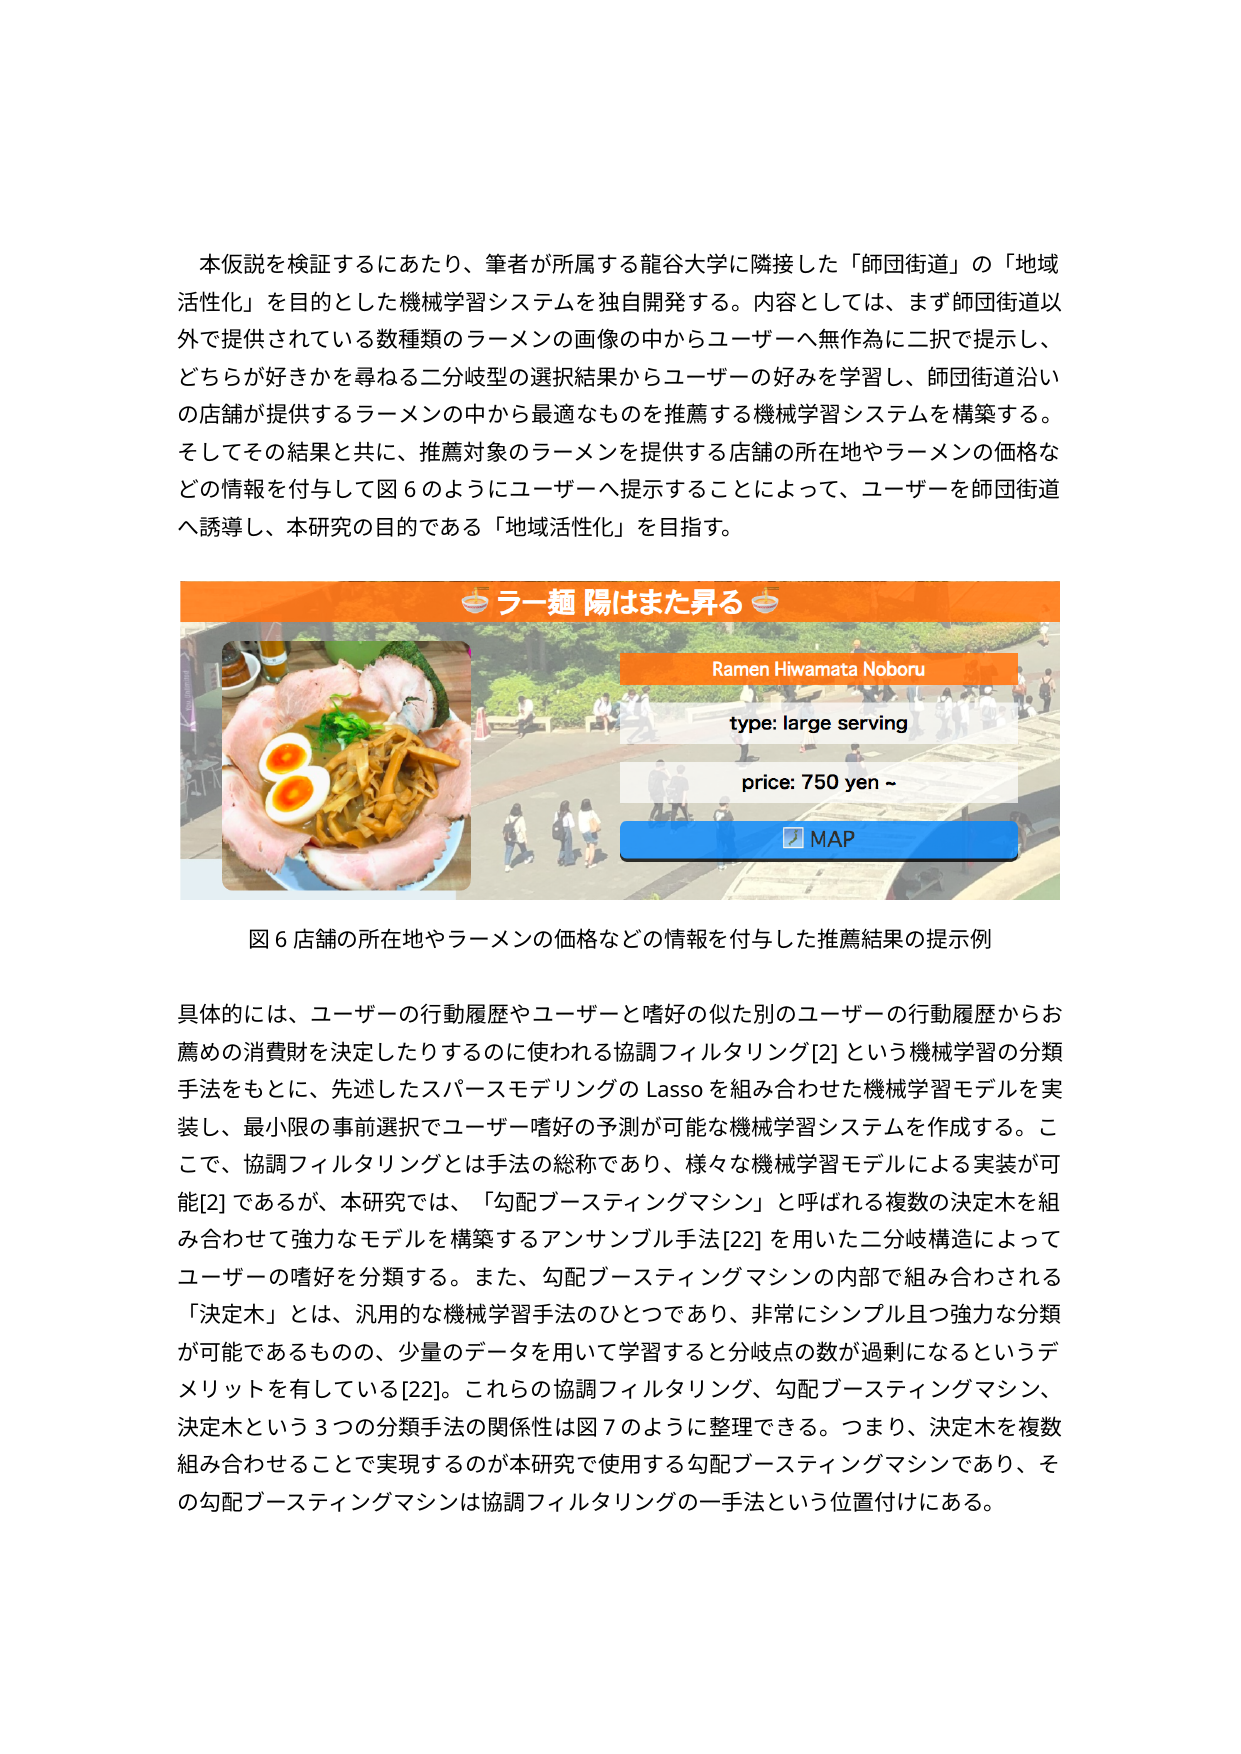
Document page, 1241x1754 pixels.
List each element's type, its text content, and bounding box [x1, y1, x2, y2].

picture [180, 581, 1060, 900]
text 具体的には、ユーザーの行動履歴やユーザーと嗜好の似た別のユーザーの行動履歴からお薦めの消費財を決定したりするのに使われる協調フィルタリング[2] という機械学習の分類手法をもとに、先述したスパースモデリングのLassoを組み合わせた機械学習モデルを実装し、最小限の事前選択でユーザー嗜好の予測が可能な機械学習システムを作成する。ここで、協調フィルタリングとは手法の総称であり、様々な機械学習モデルによる実装が可能[2] であるが、本研究では、「勾配ブースティングマシン」と呼ばれる複数の決定木を組み合わせて強力なモデルを構築するアンサンブル手法[22] を用いた二分岐構造によってユーザーの嗜好を分類する。また、勾配ブースティングマシンの内部で組み合わされる「決定木」とは、汎用的な機械学習手法のひとつであり、非常にシンプル且つ強力な分類が可能であるものの、少量のデータを用いて学習すると分岐点の数が過剰になるというデメリットを有している[22]。これらの協調フィルタリング、勾配ブースティングマシン、決定木という3つの分類手法の関係性は図7のように整理できる。つまり、決定木を複数組み合わせることで実現するのが本研究で使用する勾配ブースティングマシンであり、その勾配ブースティングマシンは協調フィルタリングの一手法という位置付けにある。 [177, 994, 1063, 1519]
text 図6 店舗の所在地やラーメンの価格などの情報を付与した推薦結果の提示例 [177, 919, 1063, 957]
text 本仮説を検証するにあたり、筆者が所属する龍谷大学に隣接した「師団街道」の「地域活性化」を目的とした機械学習システムを独自開発する。内容としては、まず師団街道以外で提供されている数種類のラーメンの画像の中からユーザーへ無作為に二択で提示し、どちらが好きかを尋ねる二分岐型の選択結果からユーザーの好みを学習し、師団街道沿いの店舗が提供するラーメンの中から最適なものを推薦する機械学習システムを構築する。そしてその結果と共に、推薦対象のラーメンを提供する店舗の所在地やラーメンの価格などの情報を付与して図6のようにユーザーへ提示することによって、ユーザーを師団街道へ誘導し、本研究の目的である「地域活性化」を目指す。 [177, 244, 1063, 544]
